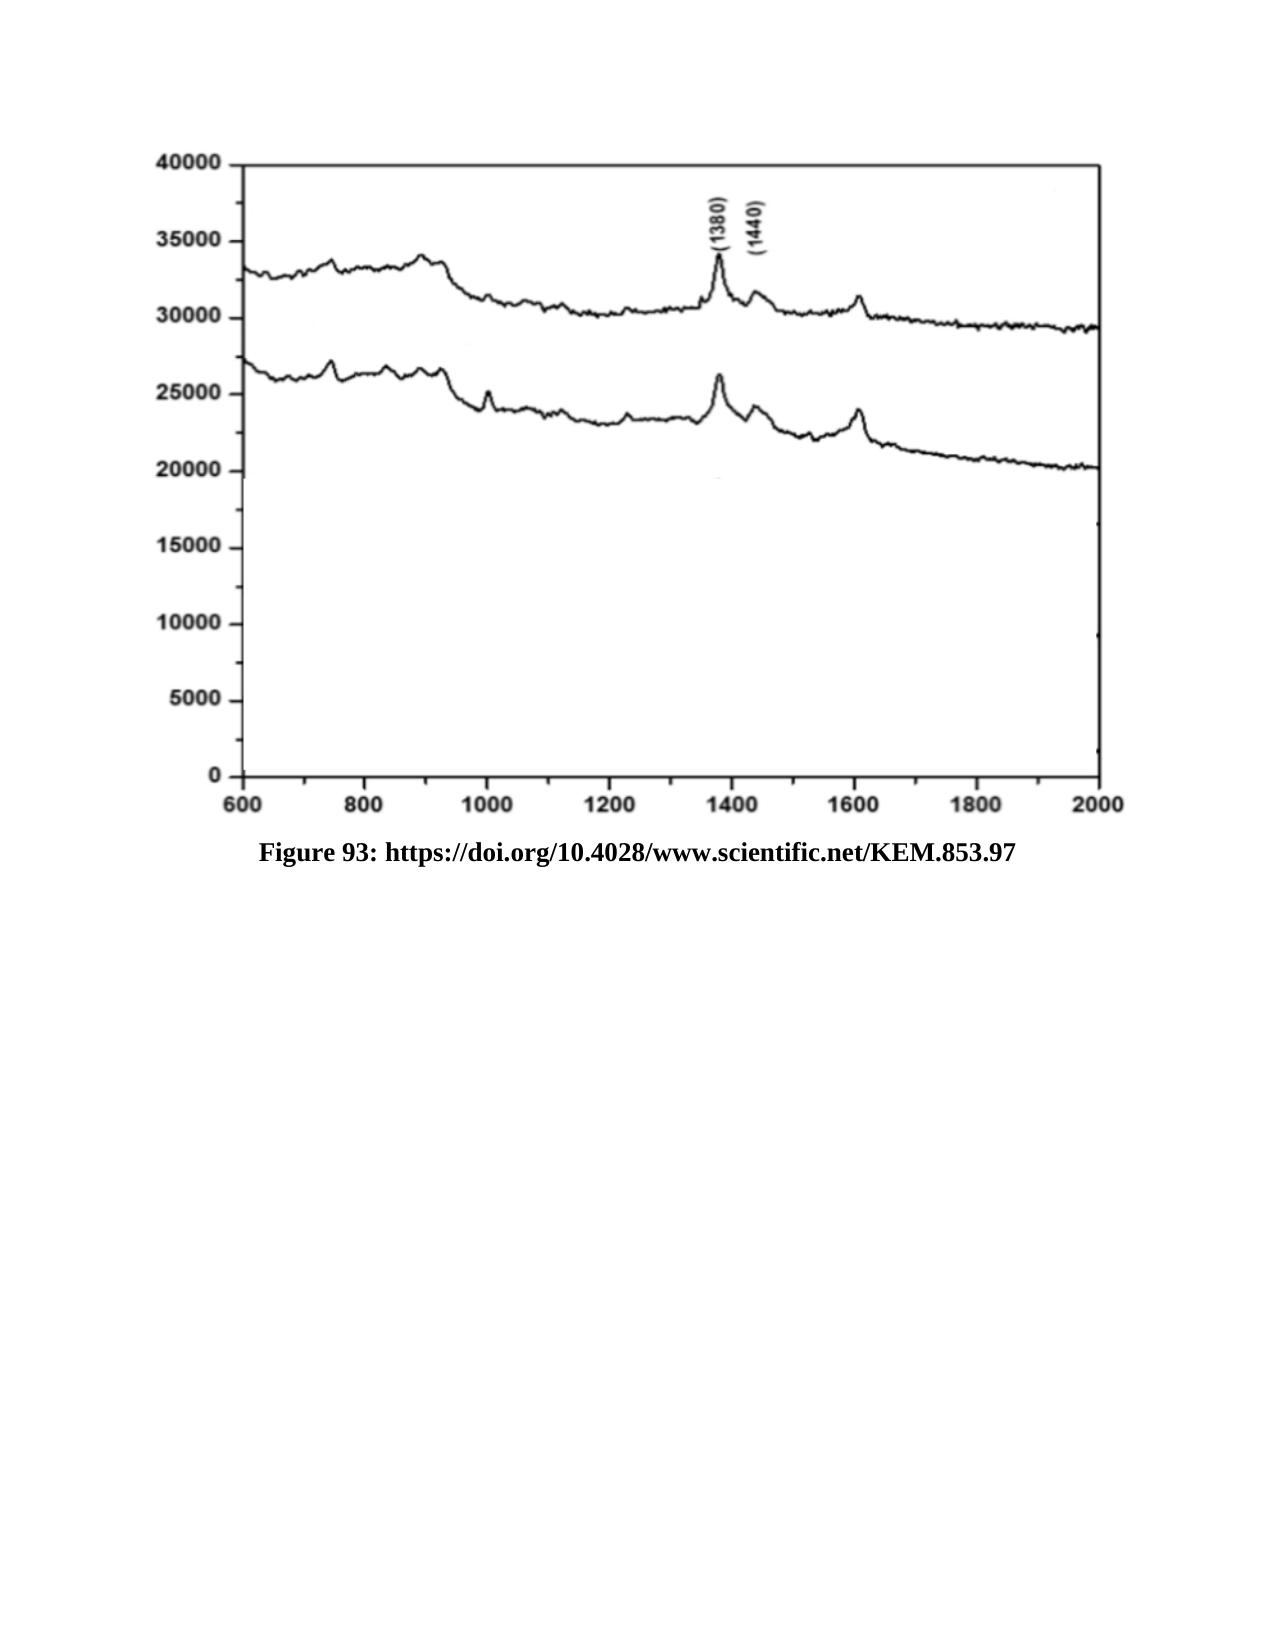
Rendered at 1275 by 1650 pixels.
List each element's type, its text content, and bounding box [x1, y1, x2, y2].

picture [150, 150, 1125, 815]
text Figure 93: https://doi.org/10.4028/www.scientific.net/KEM.853.97 [150, 836, 1125, 867]
